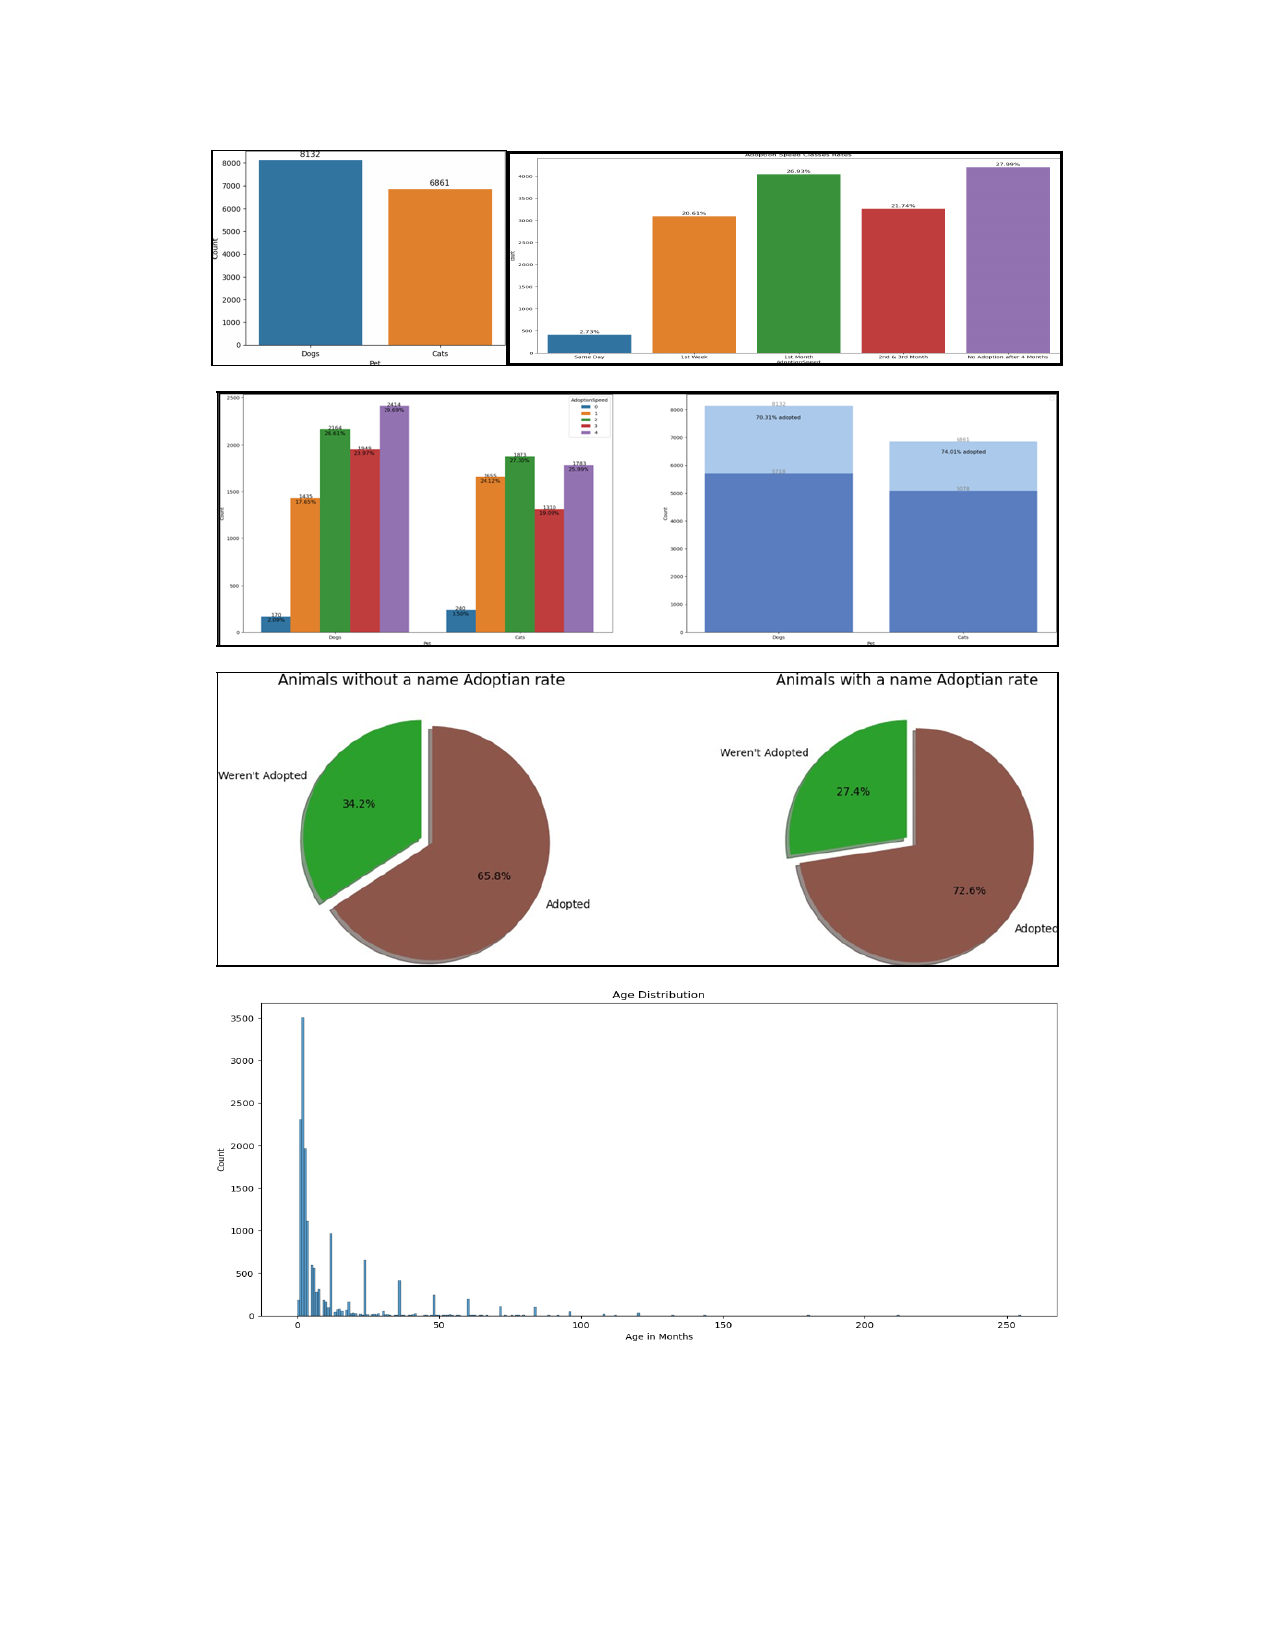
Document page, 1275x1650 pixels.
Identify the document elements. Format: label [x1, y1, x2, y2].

picture [217, 991, 1058, 1341]
picture [218, 393, 1057, 645]
picture [218, 673, 1057, 965]
picture [510, 154, 1060, 363]
picture [213, 151, 506, 365]
